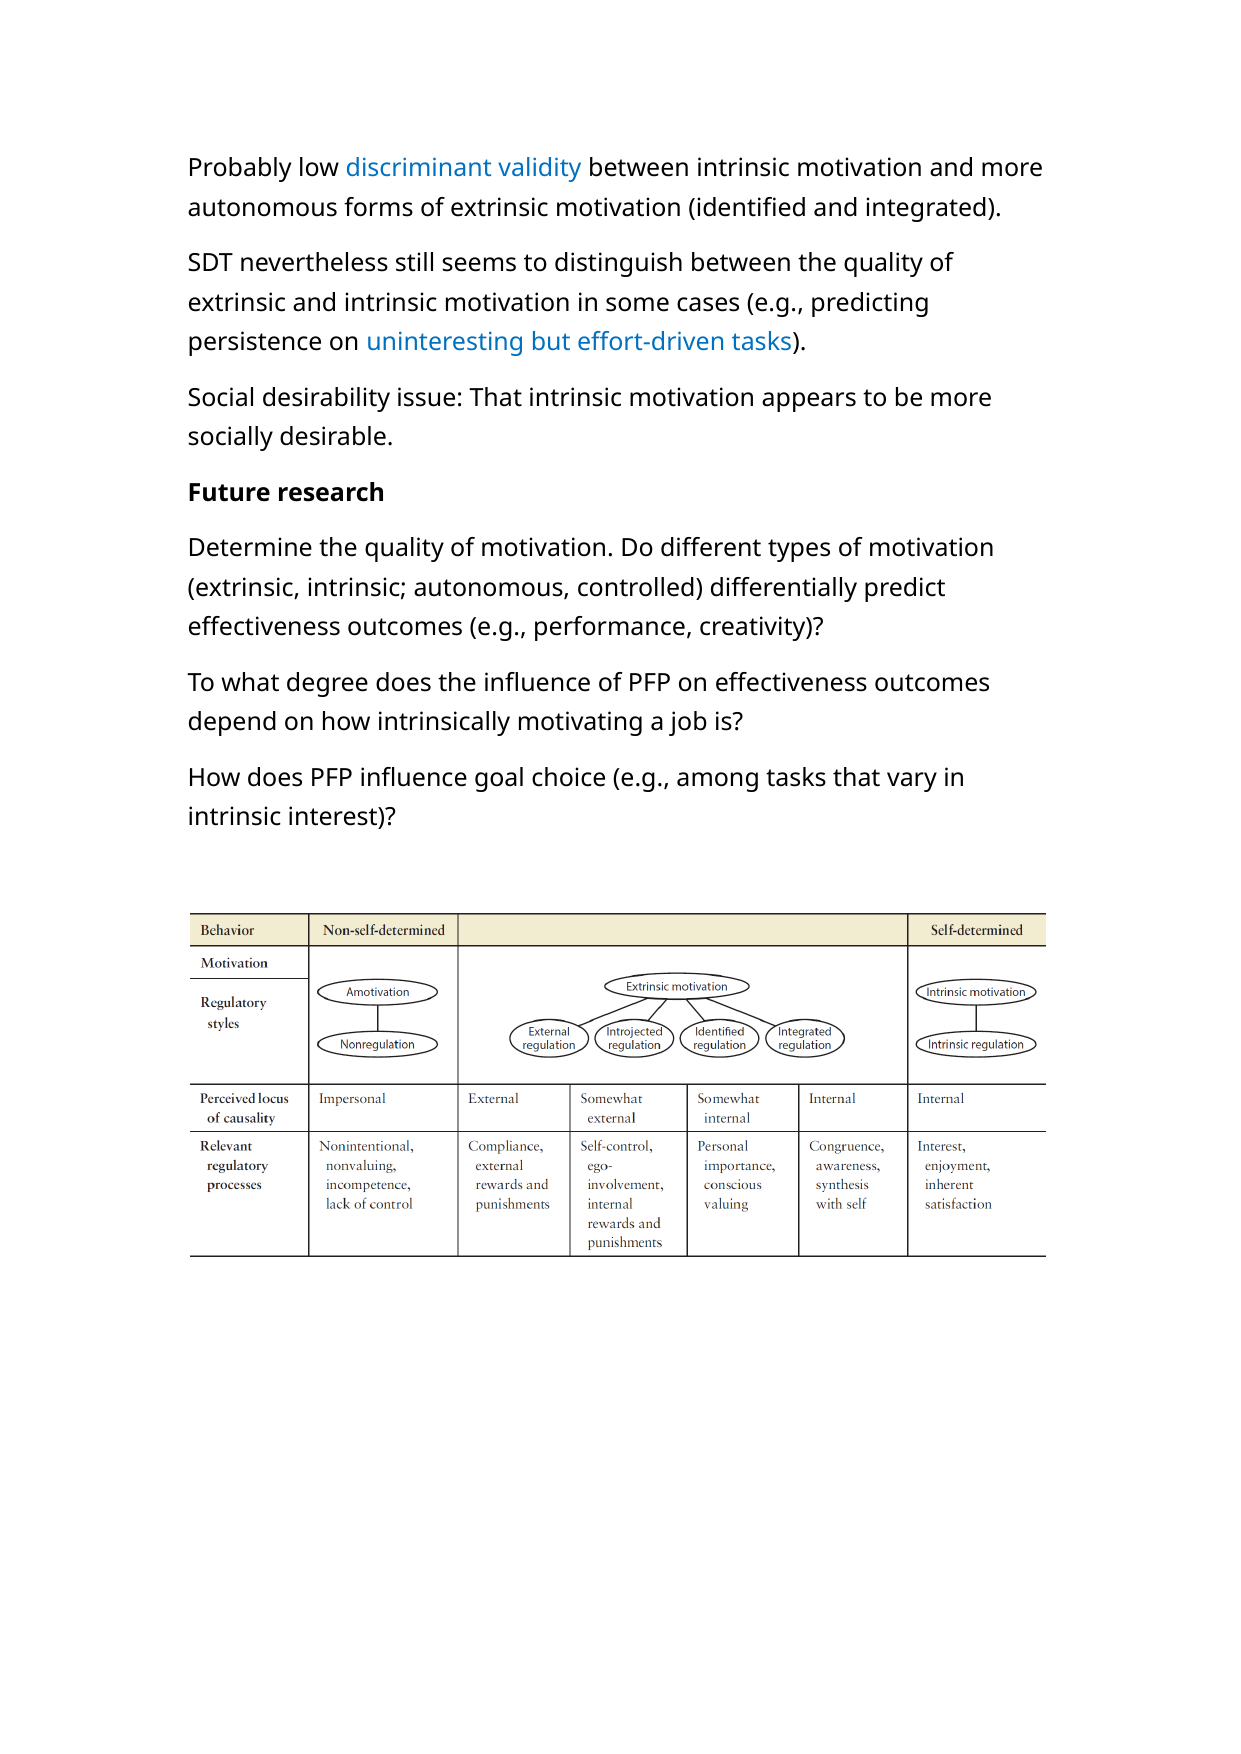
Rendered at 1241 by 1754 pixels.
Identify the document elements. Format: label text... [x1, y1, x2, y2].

text Determine the quality of motivation. Do different types of motivation (extrinsic, intrinsic; autonomous, controlled) differentially predict effectiveness outcomes (e.g., performance, creativity)? [187, 530, 1053, 642]
text Social desirability issue: That intrinsic motivation appears to be more socially desirable. [187, 379, 1053, 452]
text SDT nevertheless still seems to distinguish between the quality of extrinsic and intrinsic motivation in some cases (e.g., predicting persistence on uninteresting but effort-driven tasks). [187, 245, 1053, 357]
text Future research [187, 474, 1053, 508]
text To what degree does the influence of PFP on effectiveness outcomes depend on how intrinsically motivating a job is? [187, 664, 1053, 737]
text Probably low discriminant validity between intrinsic motivation and more autonomous forms of extrinsic motivation (identified and integrated). [187, 150, 1053, 223]
picture [187, 910, 1053, 1266]
text How does PFP influence goal choice (e.g., among tasks that vary in intrinsic interest)? [187, 759, 1053, 832]
